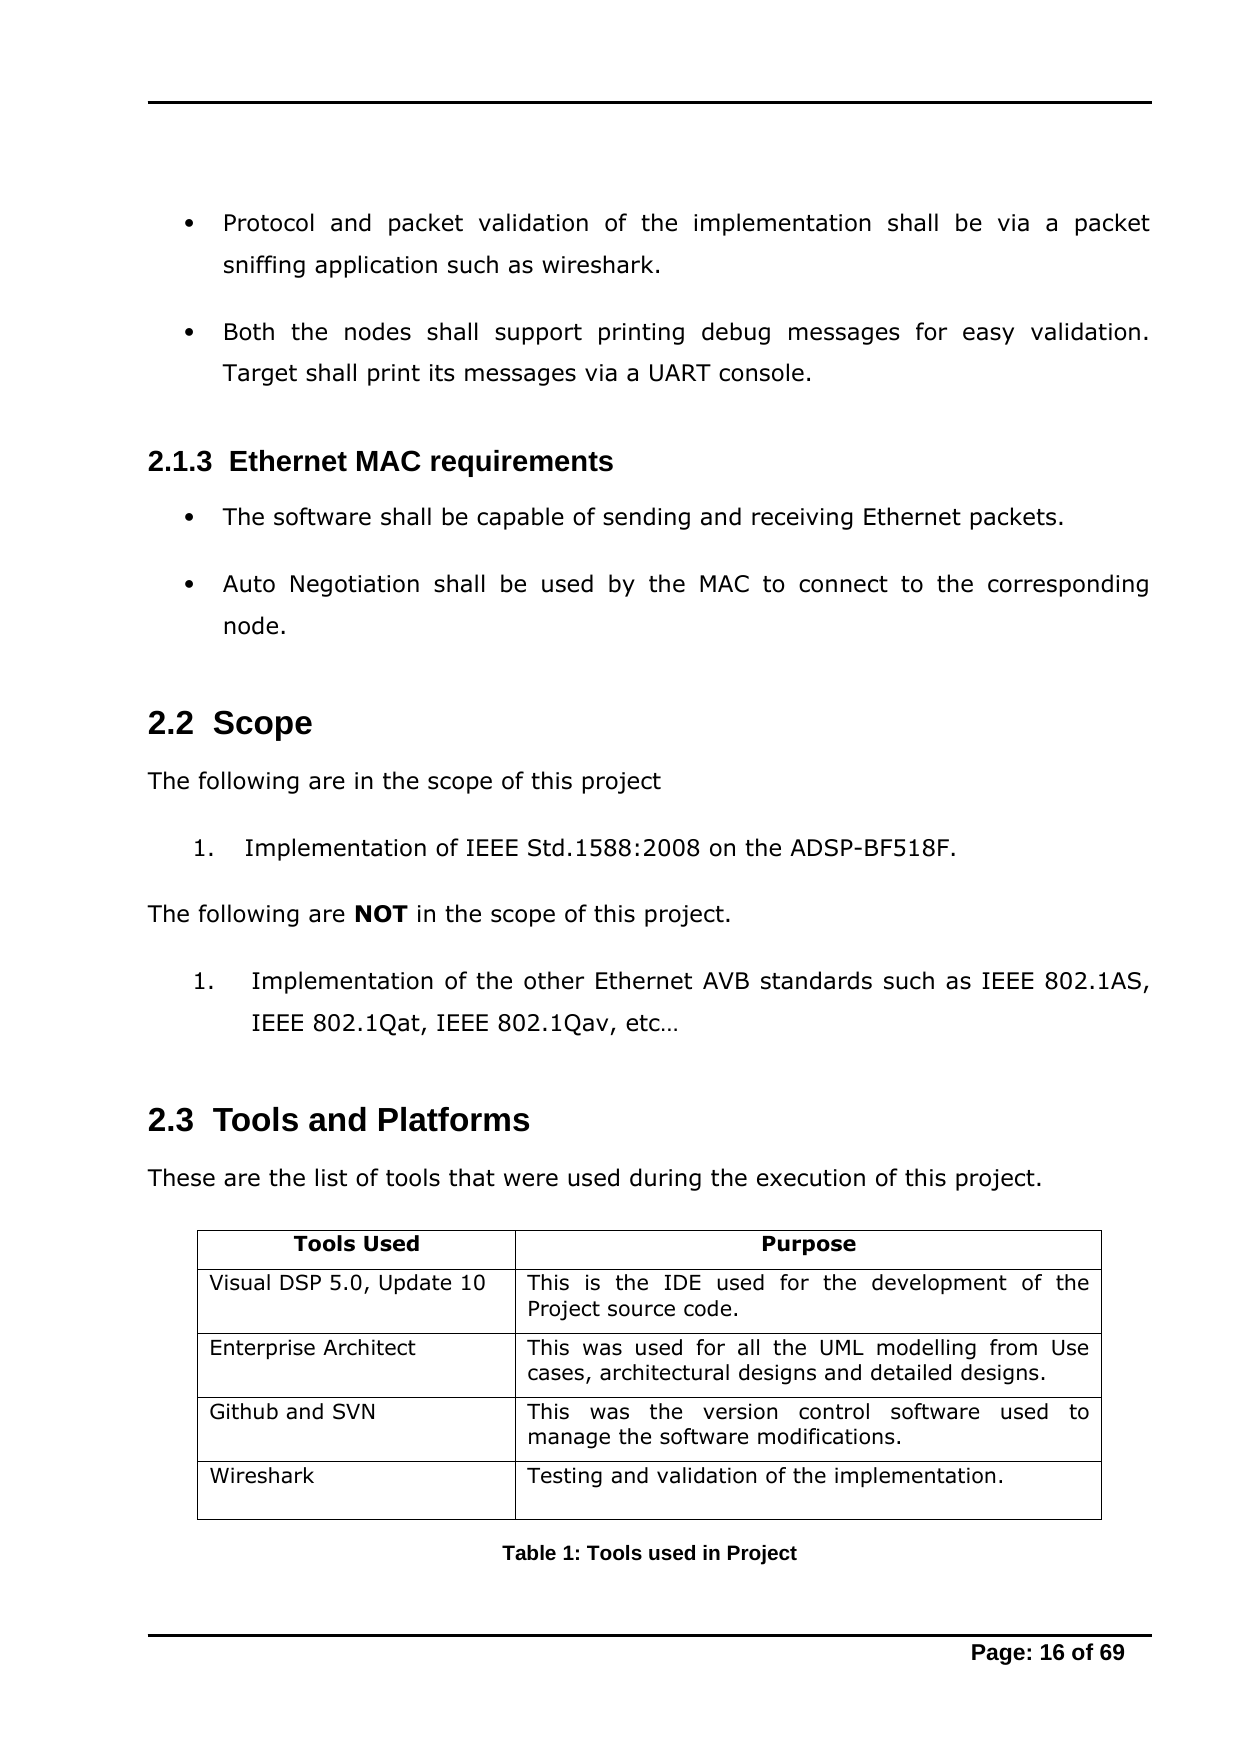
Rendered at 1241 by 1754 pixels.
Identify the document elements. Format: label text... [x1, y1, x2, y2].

list The software shall be capable of sending and receiving Ethernet packets. [185, 503, 1152, 531]
text Table 1: Tools used in Project [148, 1541, 1152, 1564]
text The following are in the scope of this project [148, 766, 1152, 794]
table_cell This was the version control software used to manage the software modifications. [516, 1398, 1101, 1461]
table_cell This is the IDE used for the development of the Project source code. [516, 1270, 1101, 1333]
table_cell Enterprise Architect [198, 1334, 515, 1397]
table_header Purpose [516, 1231, 1101, 1269]
list Implementation of IEEE Std.1588:2008 on the ADSP-BF518F. [192, 833, 1152, 861]
table_header Tools Used [198, 1231, 515, 1269]
list Protocol and packet validation of the implementation shall be via a packet sniffing application such as wireshark. [185, 208, 1152, 278]
subtitle Ethernet MAC requirements [148, 444, 1152, 478]
list Implementation of the other Ethernet AVB standards such as IEEE 802.1AS, IEEE 802.1Qat, IEEE 802.1Qav, etc… [192, 966, 1152, 1036]
table_cell Testing and validation of the implementation. [516, 1462, 1101, 1519]
table_cell Github and SVN [198, 1398, 515, 1461]
list Auto Negotiation shall be used by the MAC to connect to the corresponding node. [185, 569, 1152, 639]
list Both the nodes shall support printing debug messages for easy validation. Target shall print its messages via a UART console. [185, 317, 1152, 387]
table_cell This was used for all the UML modelling from Use cases, architectural designs and detailed designs. [516, 1334, 1101, 1397]
text The following are NOT in the scope of this project. [148, 900, 1152, 928]
table_cell Visual DSP 5.0, Update 10 [198, 1270, 515, 1333]
text These are the list of tools that were used during the execution of this project. [148, 1163, 1152, 1191]
subtitle Scope [148, 703, 1152, 741]
table_cell Wireshark [198, 1462, 515, 1519]
subtitle Tools and Platforms [148, 1100, 1152, 1138]
